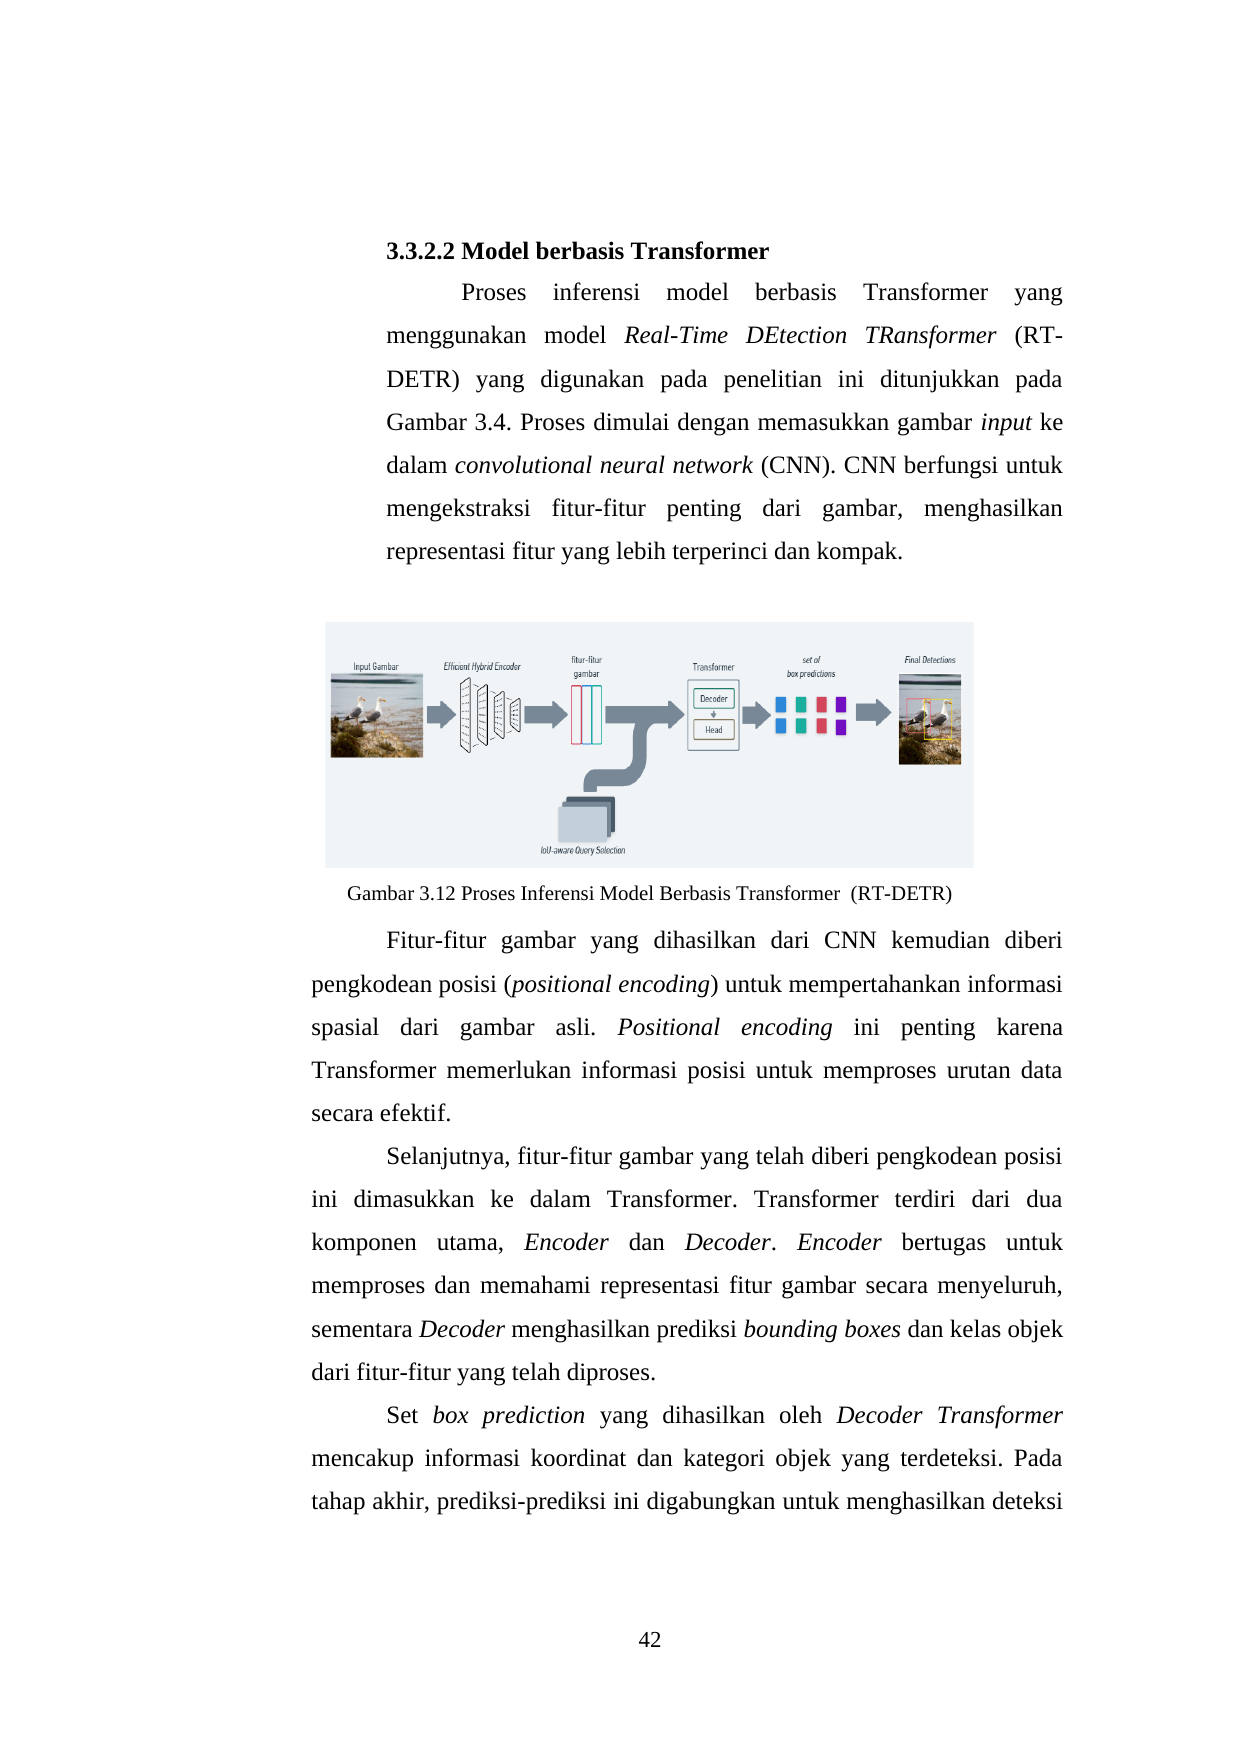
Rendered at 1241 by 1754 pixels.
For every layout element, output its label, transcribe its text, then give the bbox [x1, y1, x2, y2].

text Selanjutnya, fitur-fitur gambar yang telah diberi pengkodean posisi ini dimasukkan ke dalam Transformer. Transformer terdiri dari dua komponen utama, Encoder dan Decoder. Encoder bertugas untuk memproses dan memahami representasi fitur gambar secara menyeluruh, sementara Decoder menghasilkan prediksi bounding boxes dan kelas objek dari fitur-fitur yang telah diproses. [311, 1141, 1063, 1386]
text Proses inferensi model berbasis Transformer yang menggunakan model Real-Time DEtection TRansformer (RT-DETR) yang digunakan pada penelitian ini ditunjukkan pada Gambar 3.4. Proses dimulai dengan memasukkan gambar input ke dalam convolutional neural network (CNN). CNN berfungsi untuk mengekstraksi fitur-fitur penting dari gambar, menghasilkan representasi fitur yang lebih terperinci dan kompak. [386, 277, 1063, 565]
picture [325, 622, 974, 868]
text Fitur-fitur gambar yang dihasilkan dari CNN kemudian diberi pengkodean posisi (positional encoding) untuk mempertahankan informasi spasial dari gambar asli. Positional encoding ini penting karena Transformer memerlukan informasi posisi untuk memproses urutan data secara efektif. [311, 926, 1063, 1127]
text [311, 1400, 1063, 1515]
subtitle 3.3.2.2 Model berbasis Transformer [386, 236, 1063, 265]
